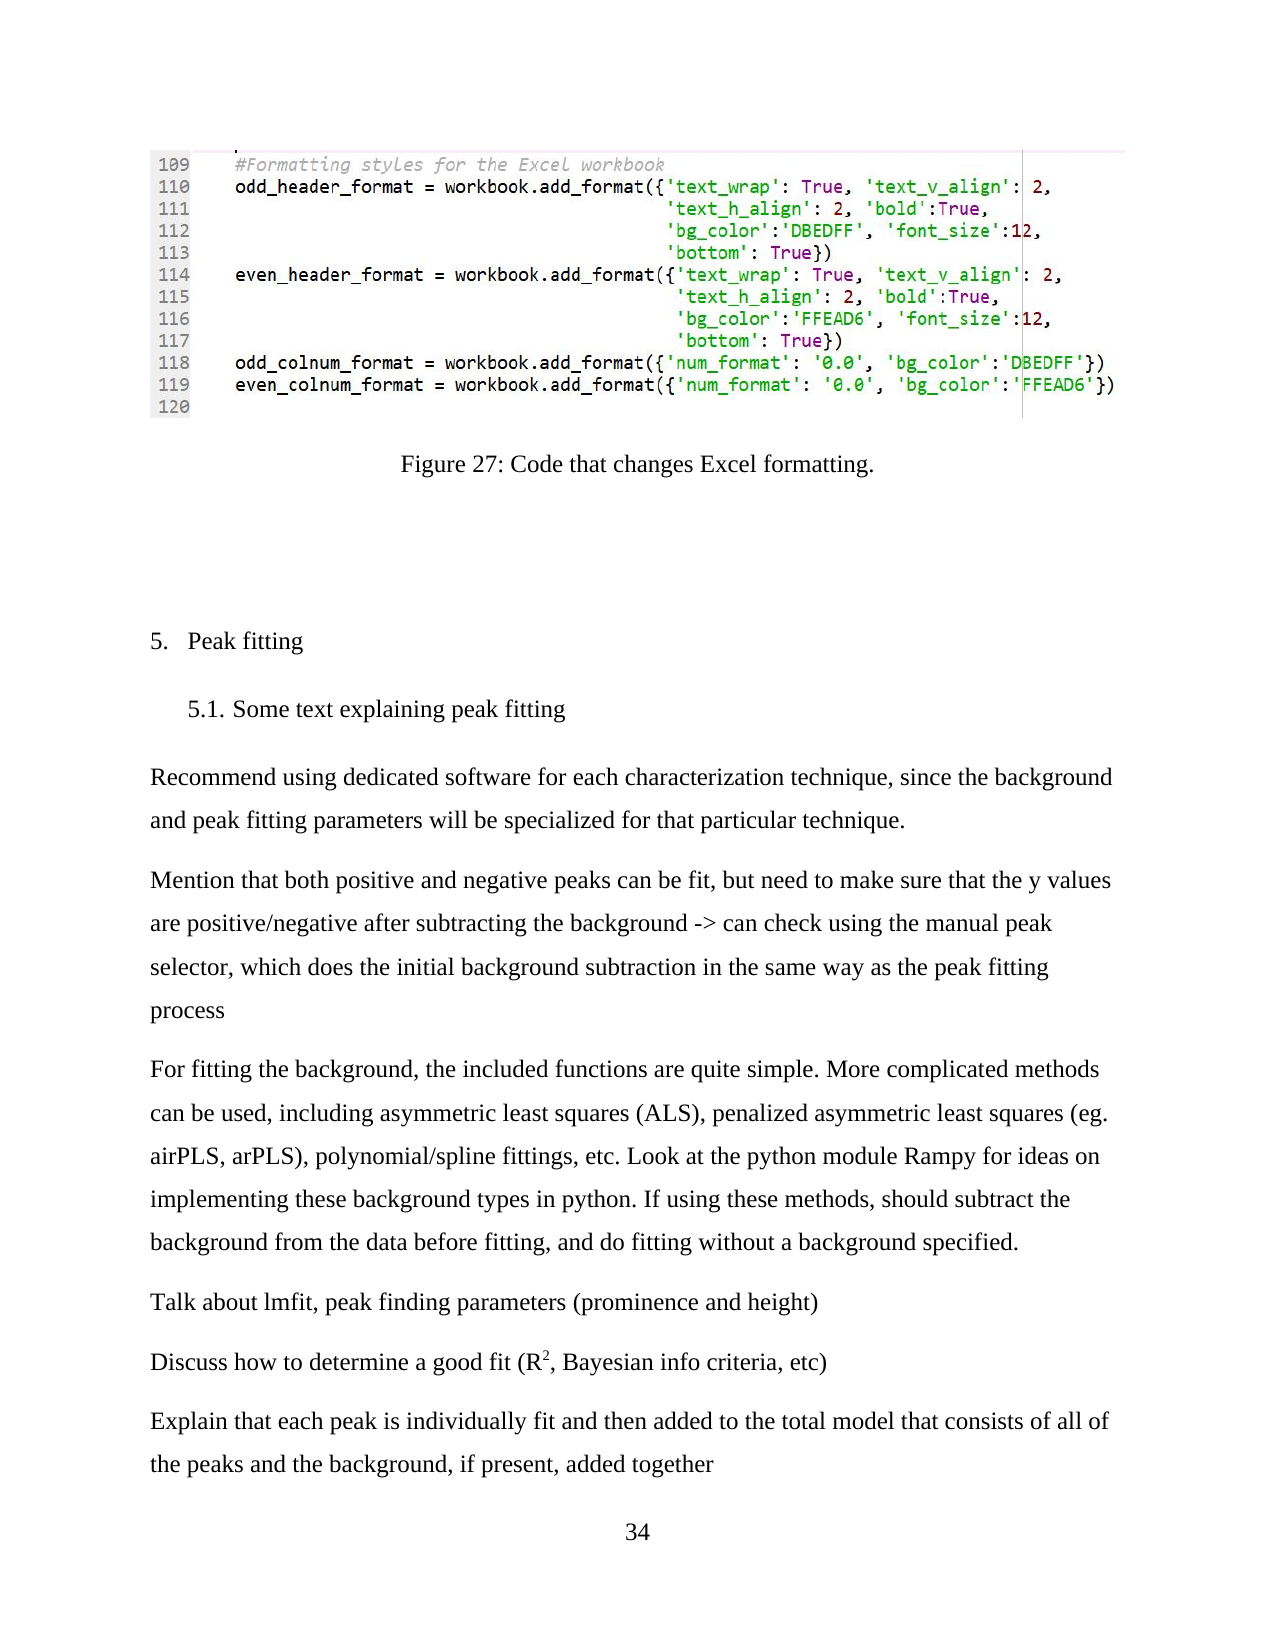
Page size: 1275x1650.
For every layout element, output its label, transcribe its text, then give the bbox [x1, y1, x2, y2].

text For fitting the background, the included functions are quite simple. More complicated methods can be used, including asymmetric least squares (ALS), penalized asymmetric least squares (eg. airPLS, arPLS), polynomial/spline fittings, etc. Look at the python module Rampy for ideas on implementing these background types in python. If using these methods, should subtract the background from the data before fitting, and do fitting without a background specified. [150, 1054, 1125, 1256]
text Talk about lmfit, peak finding parameters (prominence and height) [150, 1287, 1125, 1316]
subtitle Peak fitting [150, 626, 1125, 655]
text Recommend using dedicated software for each characterization technique, since the background and peak fitting parameters will be specialized for that particular technique. [150, 762, 1125, 834]
picture [150, 150, 1125, 418]
text Discuss how to determine a good fit (R2, Bayesian info criteria, etc) [150, 1347, 1125, 1375]
subtitle Some text explaining peak fitting [187, 694, 1125, 723]
text Explain that each peak is individually fit and then added to the total model that consists of all of the peaks and the background, if present, added together [150, 1406, 1125, 1478]
text Mention that both positive and negative peaks can be fit, but need to make sure that the y values are positive/negative after subtracting the background -> can check using the manual peak selector, which does the initial background subtraction in the same way as the peak fitting process [150, 865, 1125, 1023]
